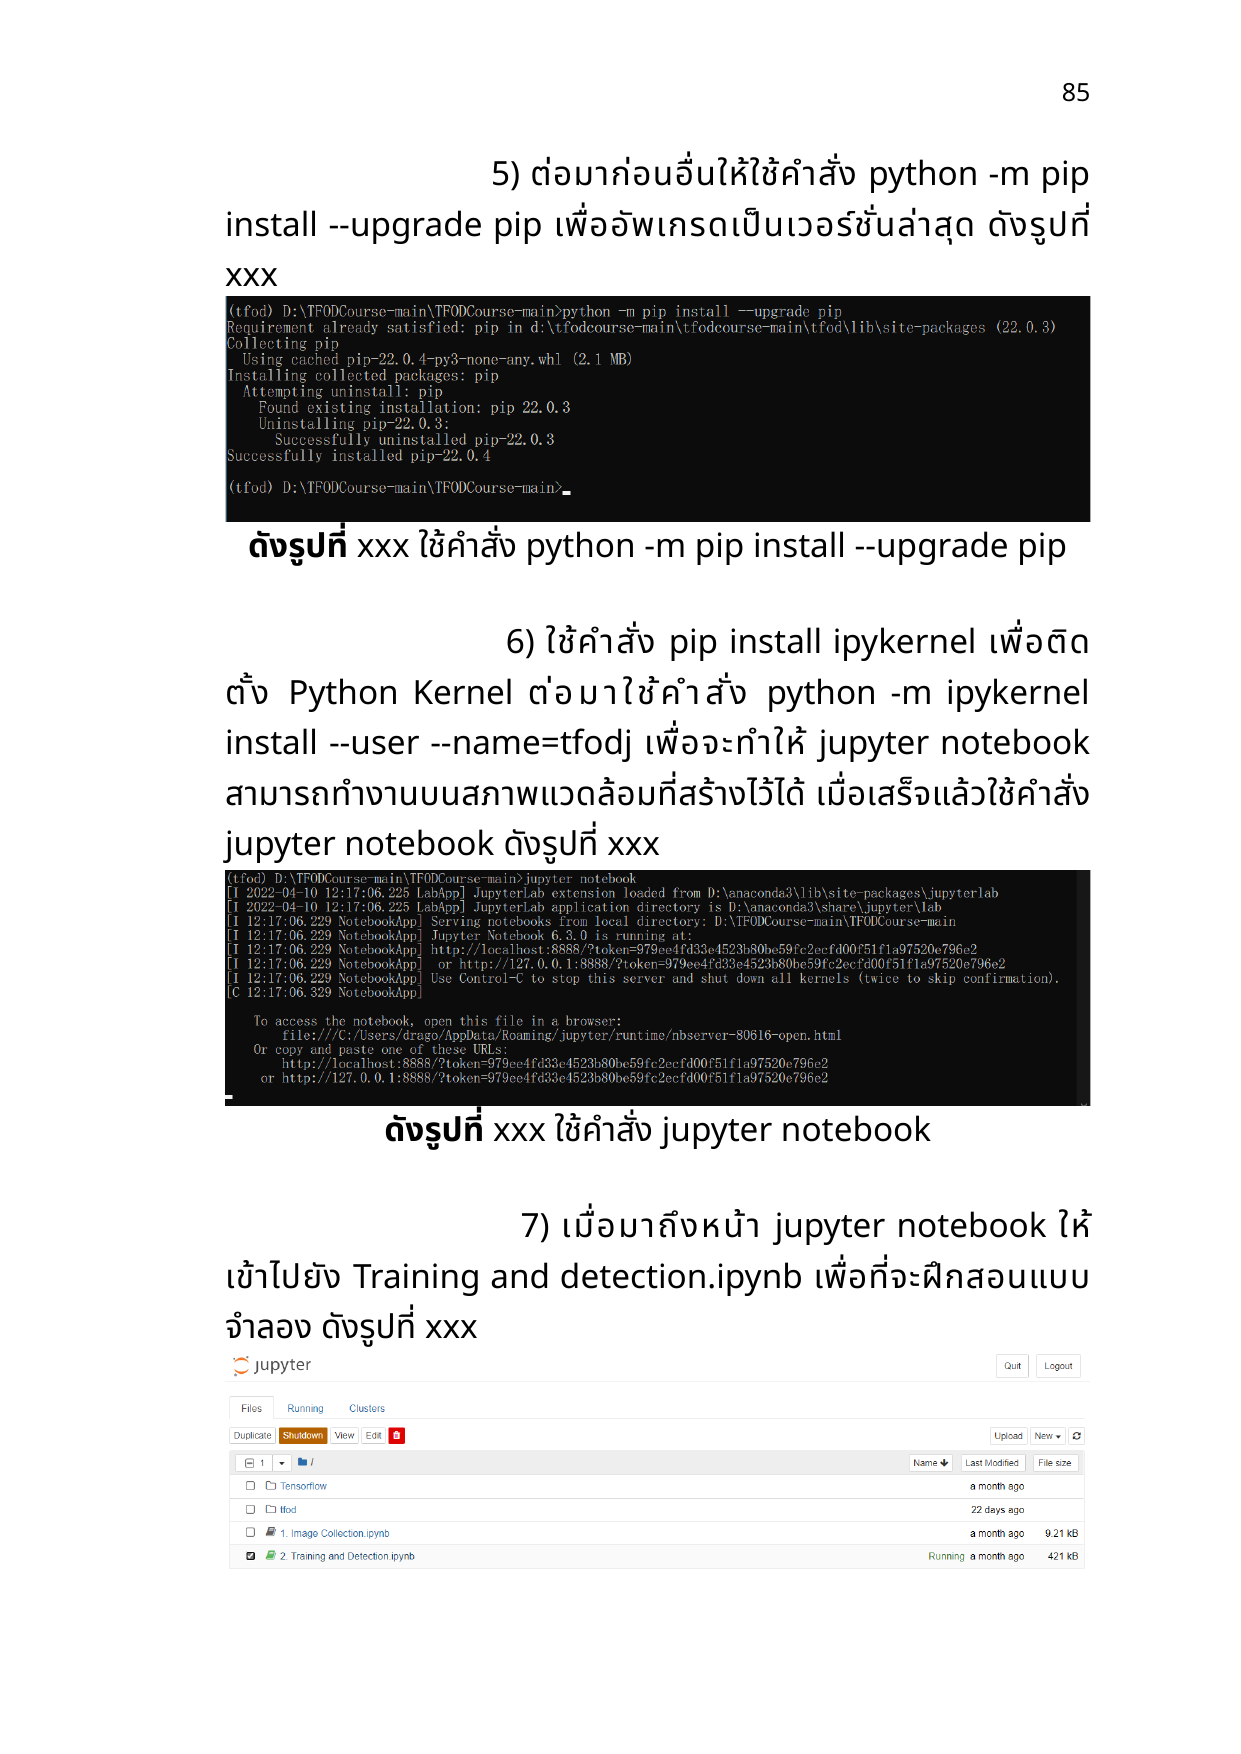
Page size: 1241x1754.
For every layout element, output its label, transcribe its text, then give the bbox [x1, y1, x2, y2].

text 7) เมื่อมาถึงหน้า jupyter notebook ให้เข้าไปยัง Training and detection.ipynb เพื่อที่จะฝึกสอนแบบจำลอง ดังรูปที่ xxx [225, 1202, 1090, 1353]
picture [225, 1353, 1091, 1569]
text ดังรูปที่ xxx ใช้คำสั่ง jupyter notebook [225, 1106, 1090, 1156]
picture [225, 296, 1091, 522]
text 6) ใช้คำสั่ง pip install ipykernel เพื่อติดตั้ง Python Kernel ต่อมาใช้คำสั่ง python -m ipykernel install --user --name=tfodj เพื่อจะทำให้ jupyter notebook สามารถทำงานบนสภาพแวดล้อมที่สร้างไว้ได้ เมื่อเสร็จแล้วใช้คำสั่ง jupyter notebook ดังรูปที่ xxx [225, 618, 1090, 870]
text 5) ต่อมาก่อนอื่นให้ใช้คำสั่ง python -m pip install --upgrade pip เพื่ออัพเกรดเป็นเวอร์ชั่นล่าสุด ดังรูปที่ xxx [225, 150, 1090, 296]
text ดังรูปที่ xxx ใช้คำสั่ง python -m pip install --upgrade pip [225, 522, 1090, 572]
picture [225, 870, 1091, 1106]
